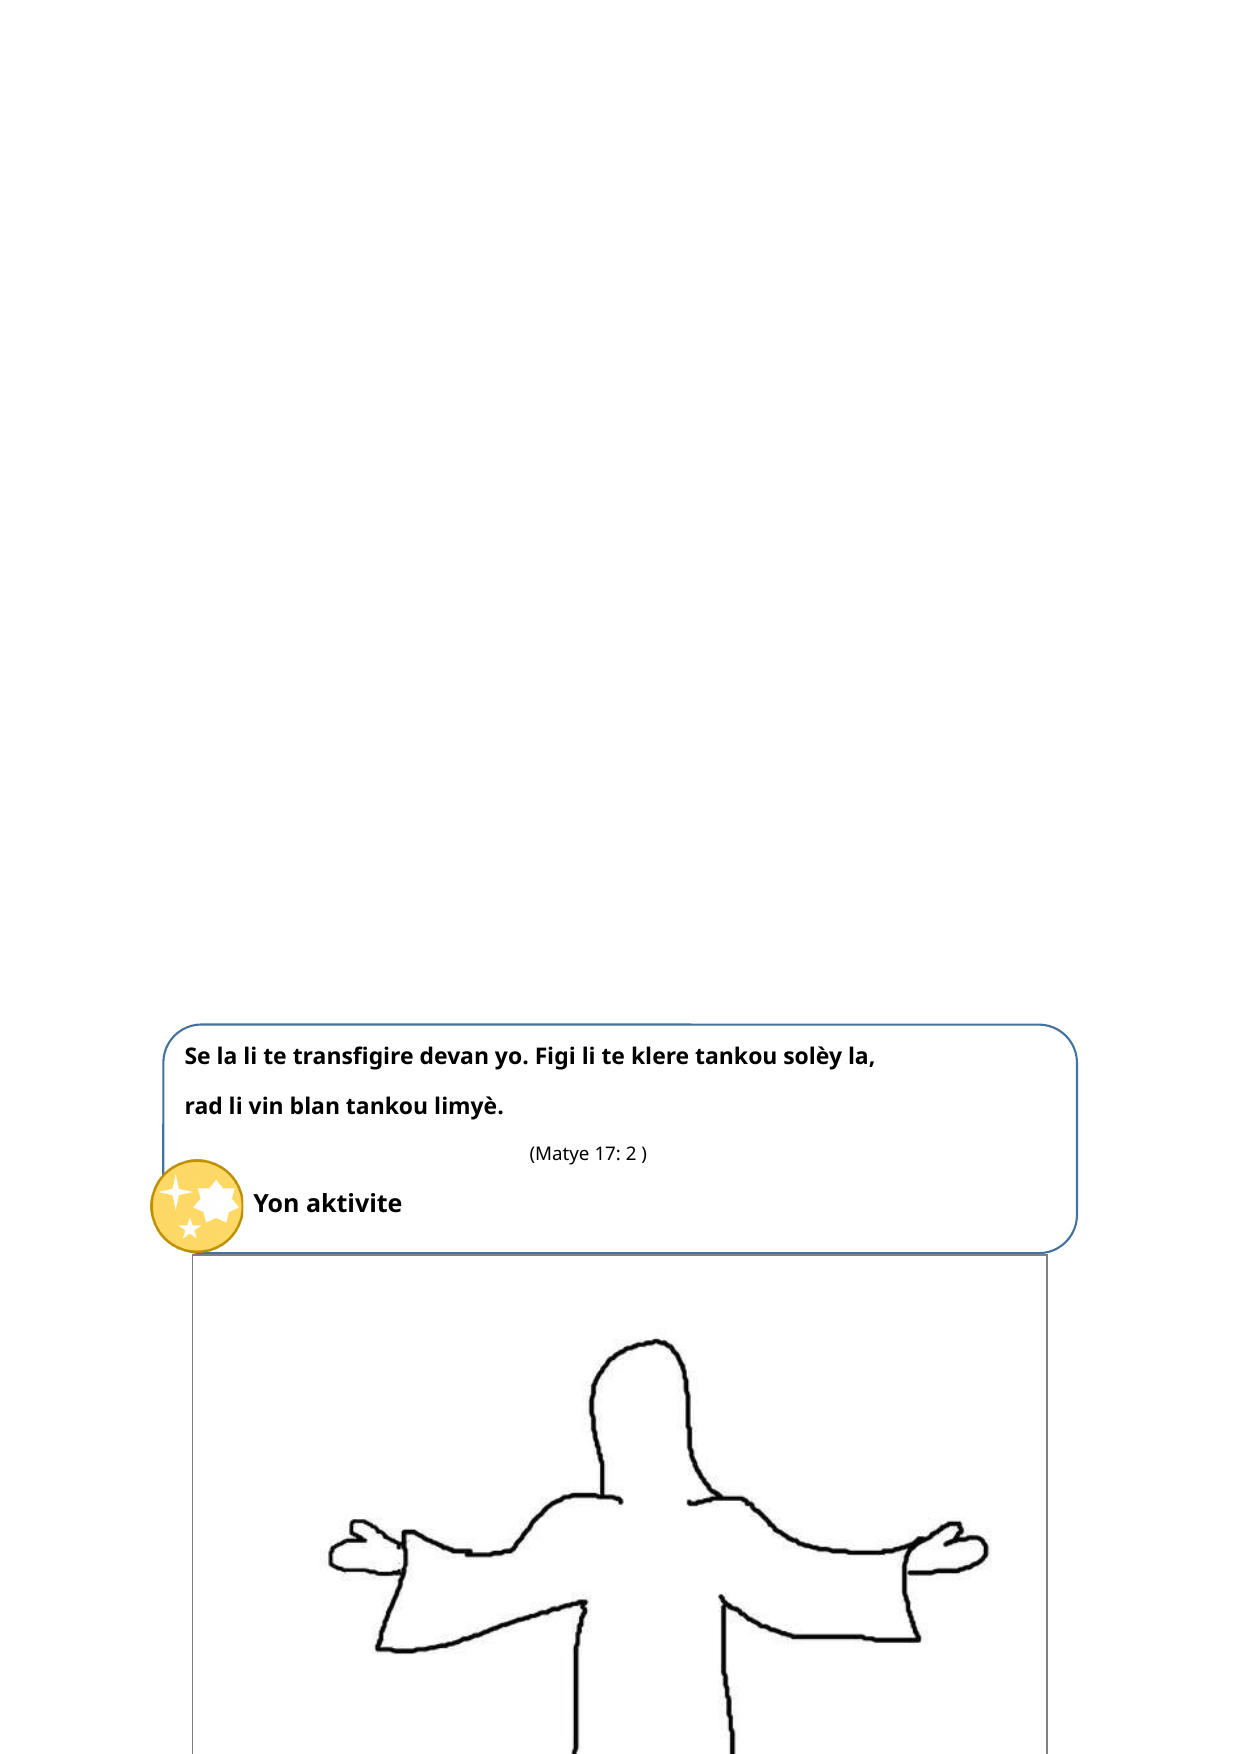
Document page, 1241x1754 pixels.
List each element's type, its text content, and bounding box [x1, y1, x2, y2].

text Yon aktivite [244, 1185, 1090, 1219]
text (Matye 17: 2 ) [150, 1141, 1090, 1166]
picture [150, 1159, 244, 1253]
text Se la li te transfigire devan yo. Figi li te klere tankou solèy la, [150, 1040, 1090, 1071]
text rad li vin blan tankou limyè. [150, 1090, 1090, 1121]
picture [193, 1256, 1046, 1754]
